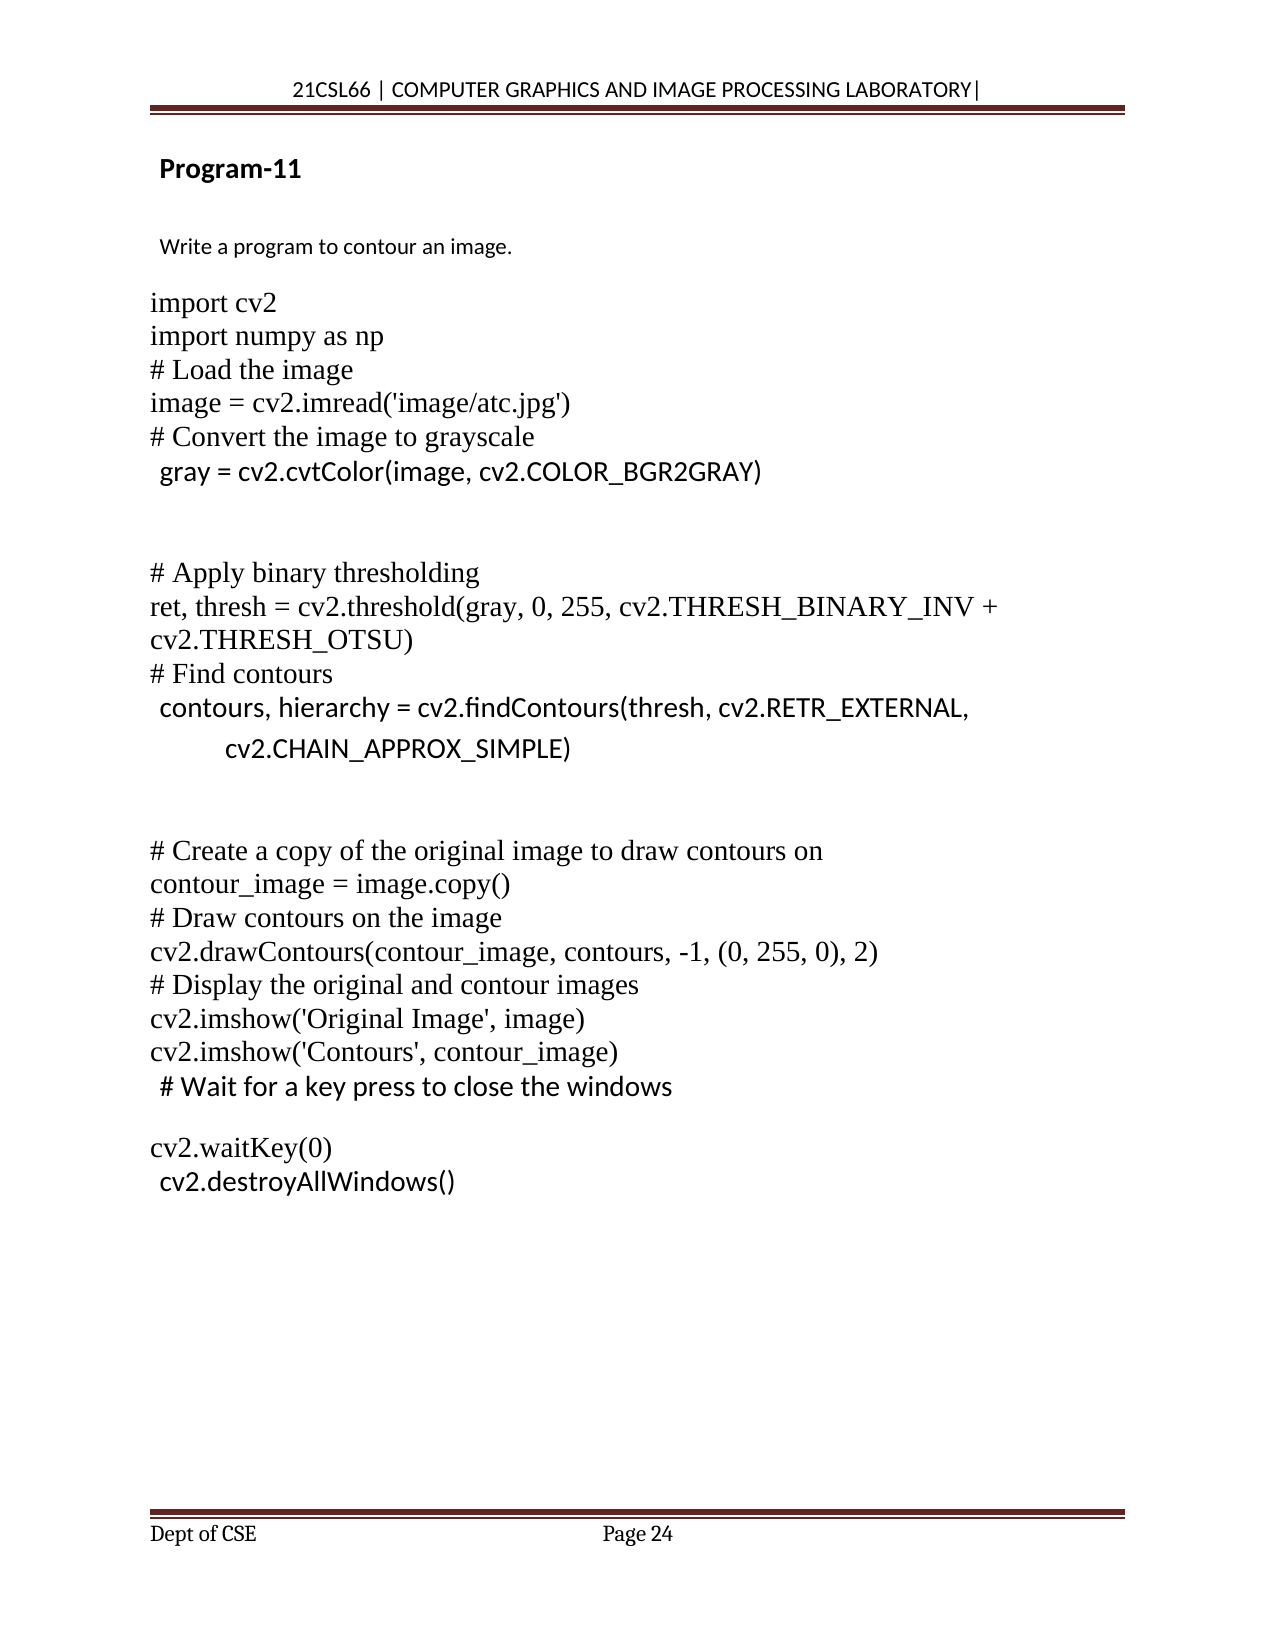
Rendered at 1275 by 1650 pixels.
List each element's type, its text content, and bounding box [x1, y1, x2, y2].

text contour_image = image.copy() [150, 867, 1125, 900]
text # Convert the image to grayscale [150, 419, 1125, 453]
text # Create a copy of the original image to draw contours on [150, 833, 1125, 867]
text cv2.imshow('Contours', contour_image) [150, 1034, 1125, 1068]
text # Display the original and contour images [150, 967, 1125, 1001]
text image = cv2.imread('image/atc.jpg') [150, 386, 1125, 419]
text ret, thresh = cv2.threshold(gray, 0, 255, cv2.THRESH_BINARY_INV + cv2.THRESH_OTSU) [150, 589, 1125, 656]
text cv2.imshow('Original Image', image) [150, 1001, 1125, 1034]
text import cv2 [150, 285, 1125, 318]
list Program-11 [159, 150, 1125, 186]
text # Apply binary thresholding [150, 555, 1125, 589]
list contours, hierarchy = cv2.findContours(thresh, cv2.RETR_EXTERNAL, cv2.CHAIN_APPROX_SIMPLE) [159, 689, 1125, 766]
text import numpy as np [150, 318, 1125, 352]
list cv2.destroyAllWindows() [159, 1163, 1125, 1199]
text # Find contours [150, 656, 1125, 689]
list # Wait for a key press to close the windows [159, 1068, 1125, 1103]
text # Draw contours on the image [150, 900, 1125, 934]
text cv2.waitKey(0) [150, 1130, 1125, 1163]
list Write a program to contour an image. [159, 232, 1125, 260]
list gray = cv2.cvtColor(image, cv2.COLOR_BGR2GRAY) [159, 453, 1125, 488]
text cv2.drawContours(contour_image, contours, -1, (0, 255, 0), 2) [150, 934, 1125, 967]
text # Load the image [150, 352, 1125, 386]
